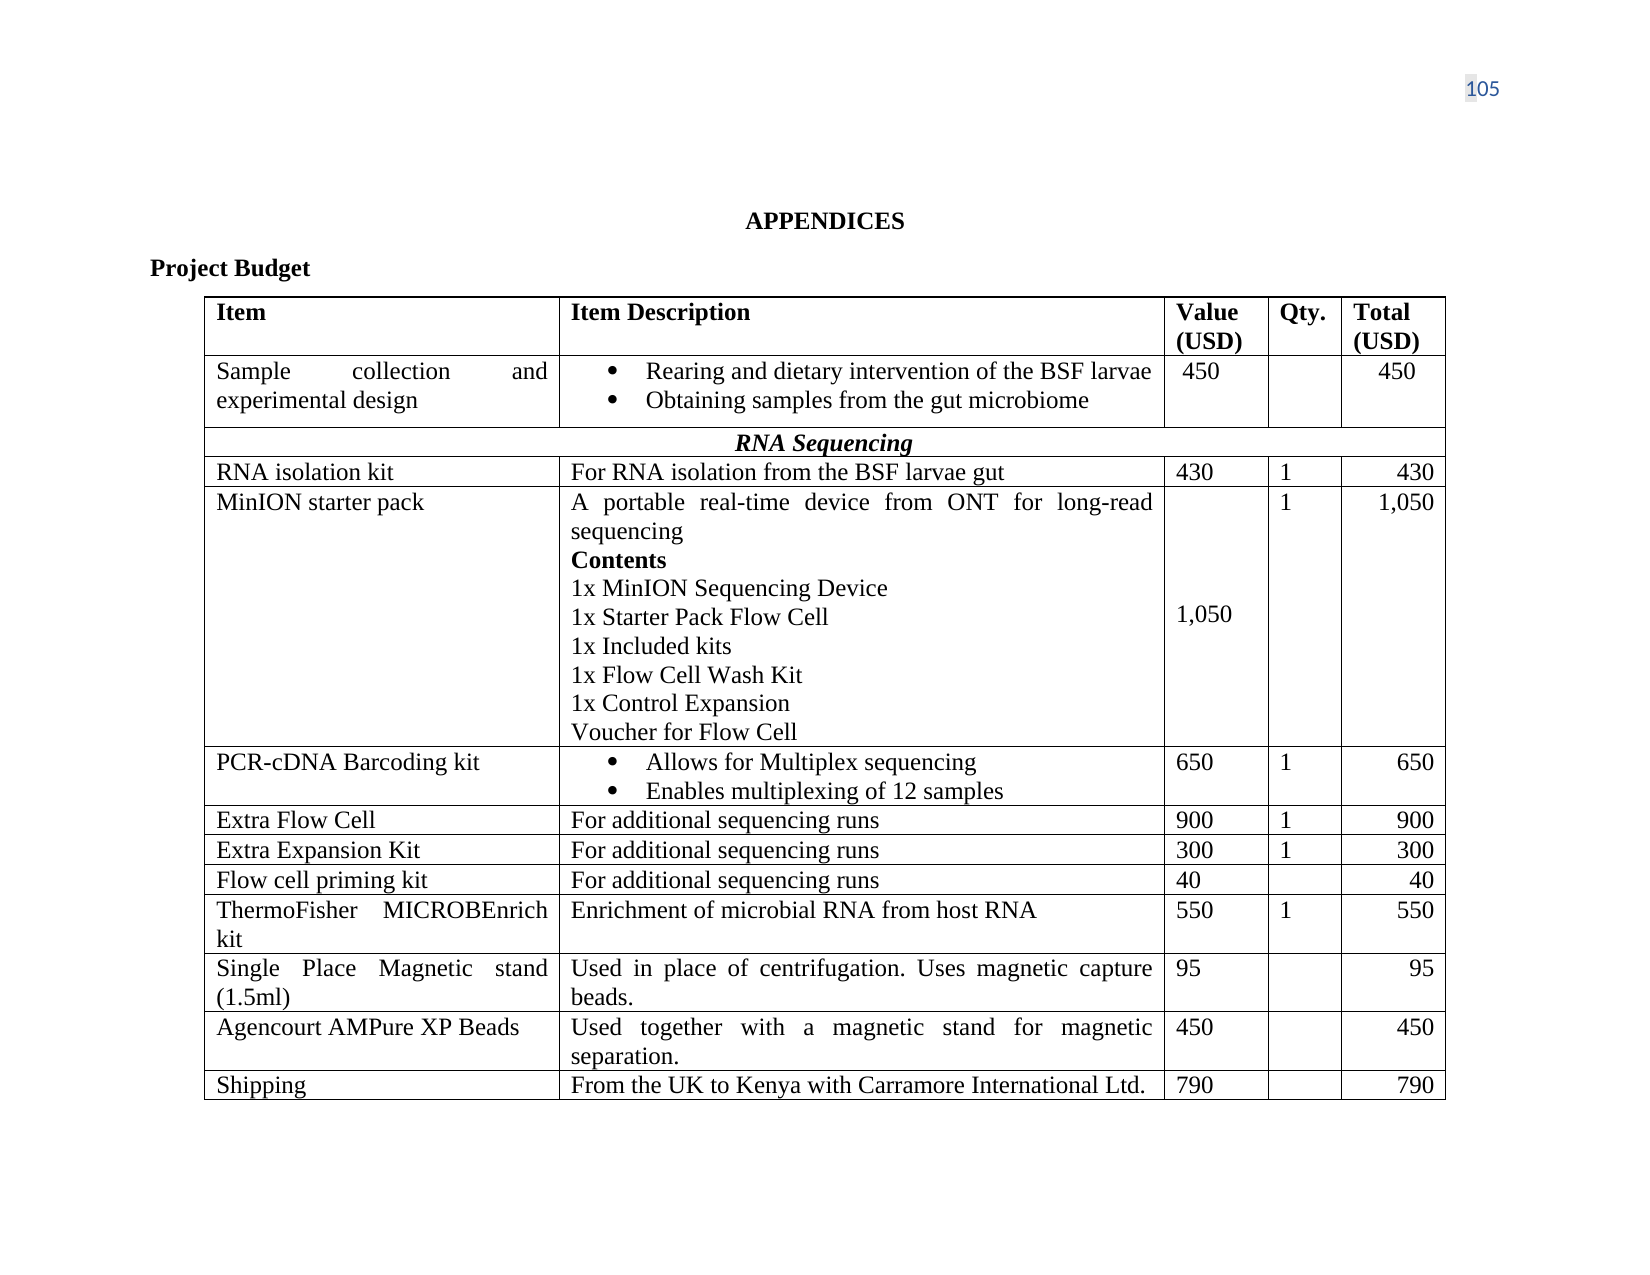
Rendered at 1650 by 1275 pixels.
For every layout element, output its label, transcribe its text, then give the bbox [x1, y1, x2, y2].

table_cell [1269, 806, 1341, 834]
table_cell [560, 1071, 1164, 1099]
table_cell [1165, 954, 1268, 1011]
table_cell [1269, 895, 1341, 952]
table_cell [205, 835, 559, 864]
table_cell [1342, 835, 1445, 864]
subtitle Project Budget [150, 253, 1500, 282]
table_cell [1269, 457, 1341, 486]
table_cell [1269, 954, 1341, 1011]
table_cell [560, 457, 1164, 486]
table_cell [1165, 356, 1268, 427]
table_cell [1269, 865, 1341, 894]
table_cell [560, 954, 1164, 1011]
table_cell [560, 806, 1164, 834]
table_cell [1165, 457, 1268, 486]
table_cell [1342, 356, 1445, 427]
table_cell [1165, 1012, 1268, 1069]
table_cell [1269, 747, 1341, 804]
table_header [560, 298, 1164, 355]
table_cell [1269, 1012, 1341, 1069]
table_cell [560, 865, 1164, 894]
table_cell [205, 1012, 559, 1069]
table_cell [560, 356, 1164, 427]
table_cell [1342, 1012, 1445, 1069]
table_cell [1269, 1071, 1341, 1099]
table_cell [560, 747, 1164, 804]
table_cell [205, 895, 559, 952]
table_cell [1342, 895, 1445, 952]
subtitle APPENDICES [150, 206, 1500, 235]
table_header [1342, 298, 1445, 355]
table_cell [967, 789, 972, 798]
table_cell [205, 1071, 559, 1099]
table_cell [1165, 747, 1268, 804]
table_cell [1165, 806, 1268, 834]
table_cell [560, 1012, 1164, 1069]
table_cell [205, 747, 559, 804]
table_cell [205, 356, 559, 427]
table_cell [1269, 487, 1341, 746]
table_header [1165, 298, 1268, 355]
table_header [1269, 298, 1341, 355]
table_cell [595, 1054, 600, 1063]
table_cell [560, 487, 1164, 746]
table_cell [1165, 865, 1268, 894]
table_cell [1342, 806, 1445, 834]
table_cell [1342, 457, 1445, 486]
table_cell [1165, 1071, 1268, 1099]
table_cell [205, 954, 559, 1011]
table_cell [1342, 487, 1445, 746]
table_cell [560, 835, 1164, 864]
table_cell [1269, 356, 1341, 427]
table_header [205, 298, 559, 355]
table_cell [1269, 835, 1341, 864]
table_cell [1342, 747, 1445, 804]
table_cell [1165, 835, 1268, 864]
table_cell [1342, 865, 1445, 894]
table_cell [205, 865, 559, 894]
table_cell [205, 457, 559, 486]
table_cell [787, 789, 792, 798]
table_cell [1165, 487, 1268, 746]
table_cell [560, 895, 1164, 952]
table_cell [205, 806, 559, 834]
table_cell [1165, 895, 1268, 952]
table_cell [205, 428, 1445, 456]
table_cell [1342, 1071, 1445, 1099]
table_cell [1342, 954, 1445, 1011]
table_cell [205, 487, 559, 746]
